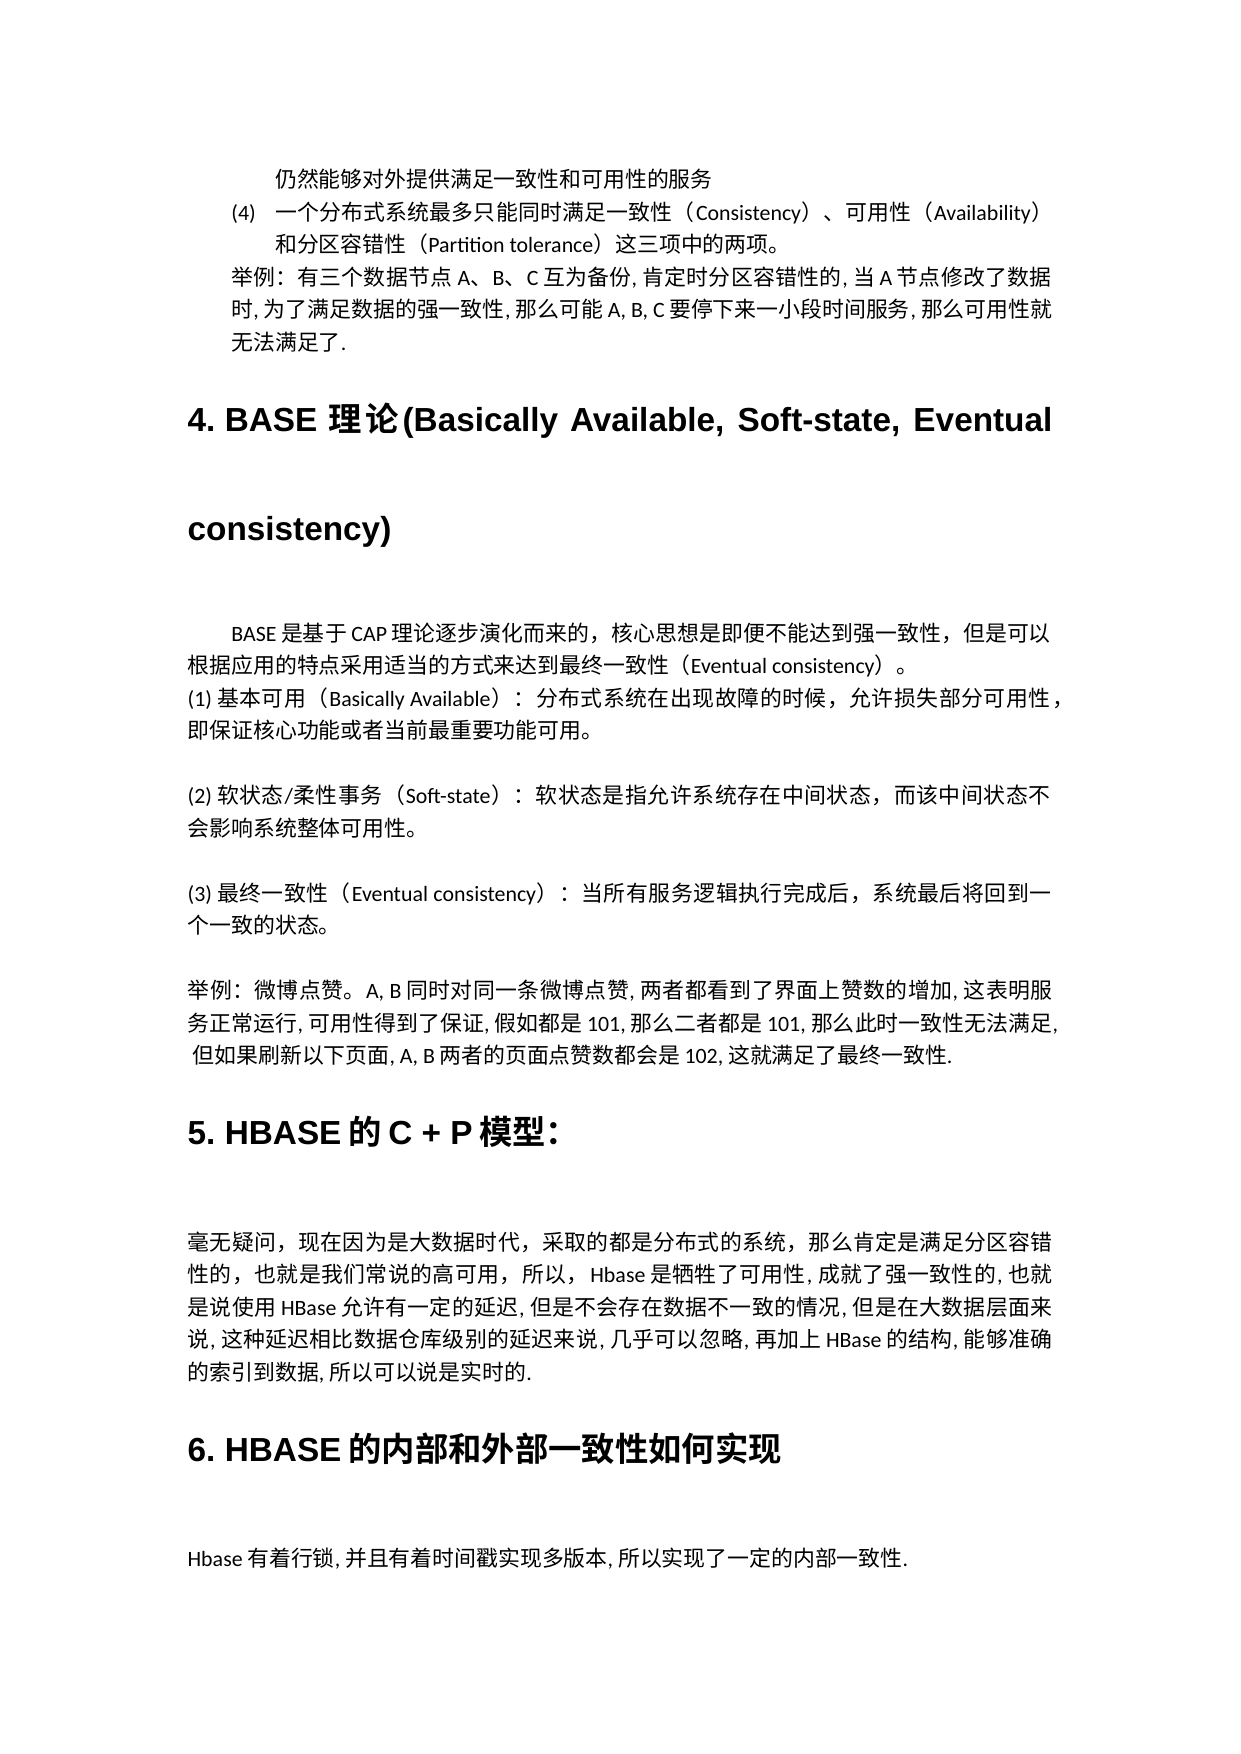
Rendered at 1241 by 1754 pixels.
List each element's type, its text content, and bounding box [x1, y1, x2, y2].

subtitle BASE理论(Basically Available, Soft-state, Eventual consistency) [187, 384, 1053, 561]
text 毫无疑问，现在因为是大数据时代，采取的都是分布式的系统，那么肯定是满足分区容错性的，也就是我们常说的高可用，所以，Hbase是牺牲了可用性, 成就了强一致性的, 也就是说使用HBase允许有一定的延迟, 但是不会存在数据不一致的情况, 但是在大数据层面来说, 这种延迟相比数据仓库级别的延迟来说, 几乎可以忽略, 再加上HBase的结构, 能够准确的索引到数据, 所以可以说是实时的. [187, 1224, 1053, 1387]
text (3) 最终一致性（Eventual consistency）：当所有服务逻辑执行完成后，系统最后将回到一个一致的状态。 [187, 876, 1053, 941]
text (1) 基本可用（Basically Available）：分布式系统在出现故障的时候，允许损失部分可用性，即保证核心功能或者当前最重要功能可用。 [187, 681, 1053, 746]
text BASE是基于CAP理论逐步演化而来的，核心思想是即便不能达到强一致性，但是可以根据应用的特点采用适当的方式来达到最终一致性（Eventual consistency）。 [187, 616, 1053, 681]
text (2) 软状态/柔性事务（Soft-state）：软状态是指允许系统存在中间状态，而该中间状态不会影响系统整体可用性。 [187, 778, 1053, 843]
list 一个分布式系统最多只能同时满足一致性（Consistency）、可用性（Availability）和分区容错性（Partition tolerance）这三项中的两项。 [231, 194, 1053, 259]
subtitle HBASE的C + P模型： [187, 1098, 1053, 1163]
list 举例：有三个数据节点A、B、C互为备份, 肯定时分区容错性的, 当A节点修改了数据时, 为了满足数据的强一致性, 那么可能A, B, C要停下来一小段时间服务, 那么可用性就无法满足了. [231, 259, 1053, 357]
subtitle HBASE的内部和外部一致性如何实现 [187, 1414, 1053, 1479]
text Hbase有着行锁, 并且有着时间戳实现多版本, 所以实现了一定的内部一致性. [187, 1541, 1053, 1573]
text 举例：微博点赞。A, B同时对同一条微博点赞, 两者都看到了界面上赞数的增加, 这表明服务正常运行, 可用性得到了保证, 假如都是101, 那么二者都是101, 那么此时一致性无法满足, 但如果刷新以下页面, A, B两者的页面点赞数都会是102, 这就满足了最终一致性. [187, 973, 1053, 1071]
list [231, 162, 1053, 194]
